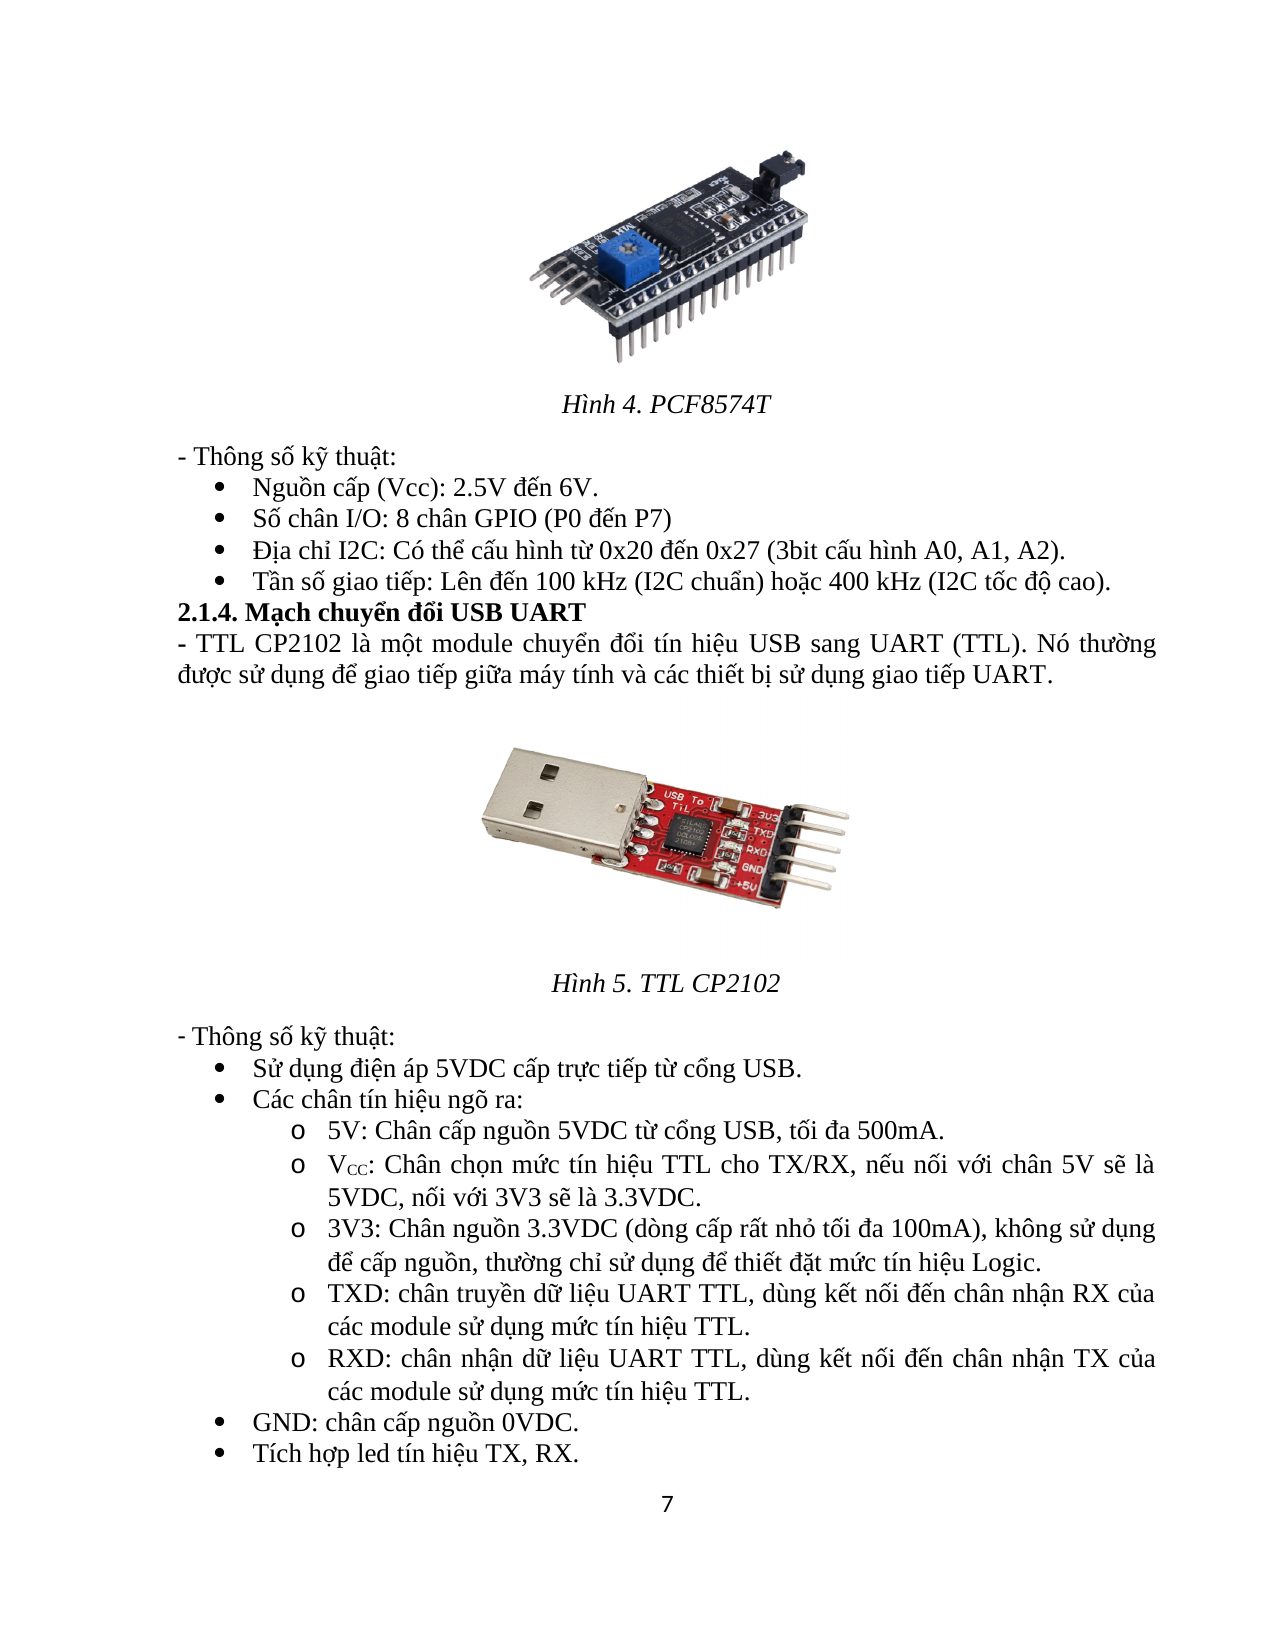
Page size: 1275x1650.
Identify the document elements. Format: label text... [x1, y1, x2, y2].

picture [526, 118, 808, 389]
list Sử dụng điện áp 5VDC cấp trực tiếp từ cổng USB. [215, 1052, 1157, 1083]
list Tần số giao tiếp: Lên đến 100 kHz (I2C chuẩn) hoặc 400 kHz (I2C tốc độ cao). [215, 565, 1157, 596]
list RXD: chân nhận dữ liệu UART TTL, dùng kết nối đến chân nhận TX của các module sử dụng mức tín hiệu TTL. [290, 1342, 1157, 1406]
text - Thông số kỹ thuật: [177, 440, 1157, 471]
text Hình 4. PCF8574T [177, 388, 1157, 419]
list 3V3: Chân nguồn 3.3VDC (dòng cấp rất nhỏ tối đa 100mA), không sử dụng để cấp nguồn, thường chỉ sử dụng để thiết đặt mức tín hiệu Logic. [290, 1212, 1157, 1277]
text - Thông số kỹ thuật: [177, 1019, 1157, 1052]
list GND: chân cấp nguồn 0VDC. [215, 1406, 1157, 1437]
list Các chân tín hiệu ngõ ra: [215, 1083, 1157, 1114]
text - TTL CP2102 là một module chuyển đổi tín hiệu USB sang UART (TTL). Nó thường được sử dụng để giao tiếp giữa máy tính và các thiết bị sử dụng giao tiếp UART. [177, 627, 1157, 690]
list VCC: Chân chọn mức tín hiệu TTL cho TX/RX, nếu nối với chân 5V sẽ là 5VDC, nối với 3V3 sẽ là 3.3VDC. [290, 1148, 1157, 1212]
list Số chân I/O: 8 chân GPIO (P0 đến P7) [215, 502, 1157, 534]
list Nguồn cấp (Vcc): 2.5V đến 6V. [215, 471, 1157, 502]
list 5V: Chân cấp nguồn 5VDC từ cổng USB, tối đa 500mA. [290, 1114, 1157, 1148]
list Địa chỉ I2C: Có thể cấu hình từ 0x20 đến 0x27 (3bit cấu hình A0, A1, A2). [215, 534, 1157, 565]
list TXD: chân truyền dữ liệu UART TTL, dùng kết nối đến chân nhận RX của các module sử dụng mức tín hiệu TTL. [290, 1277, 1157, 1342]
text 2.1.4. Mạch chuyển đổi USB UART [177, 596, 1157, 627]
list Tích hợp led tín hiệu TX, RX. [215, 1437, 1157, 1469]
text Hình 5. TTL CP2102 [177, 967, 1157, 998]
picture [480, 689, 854, 967]
